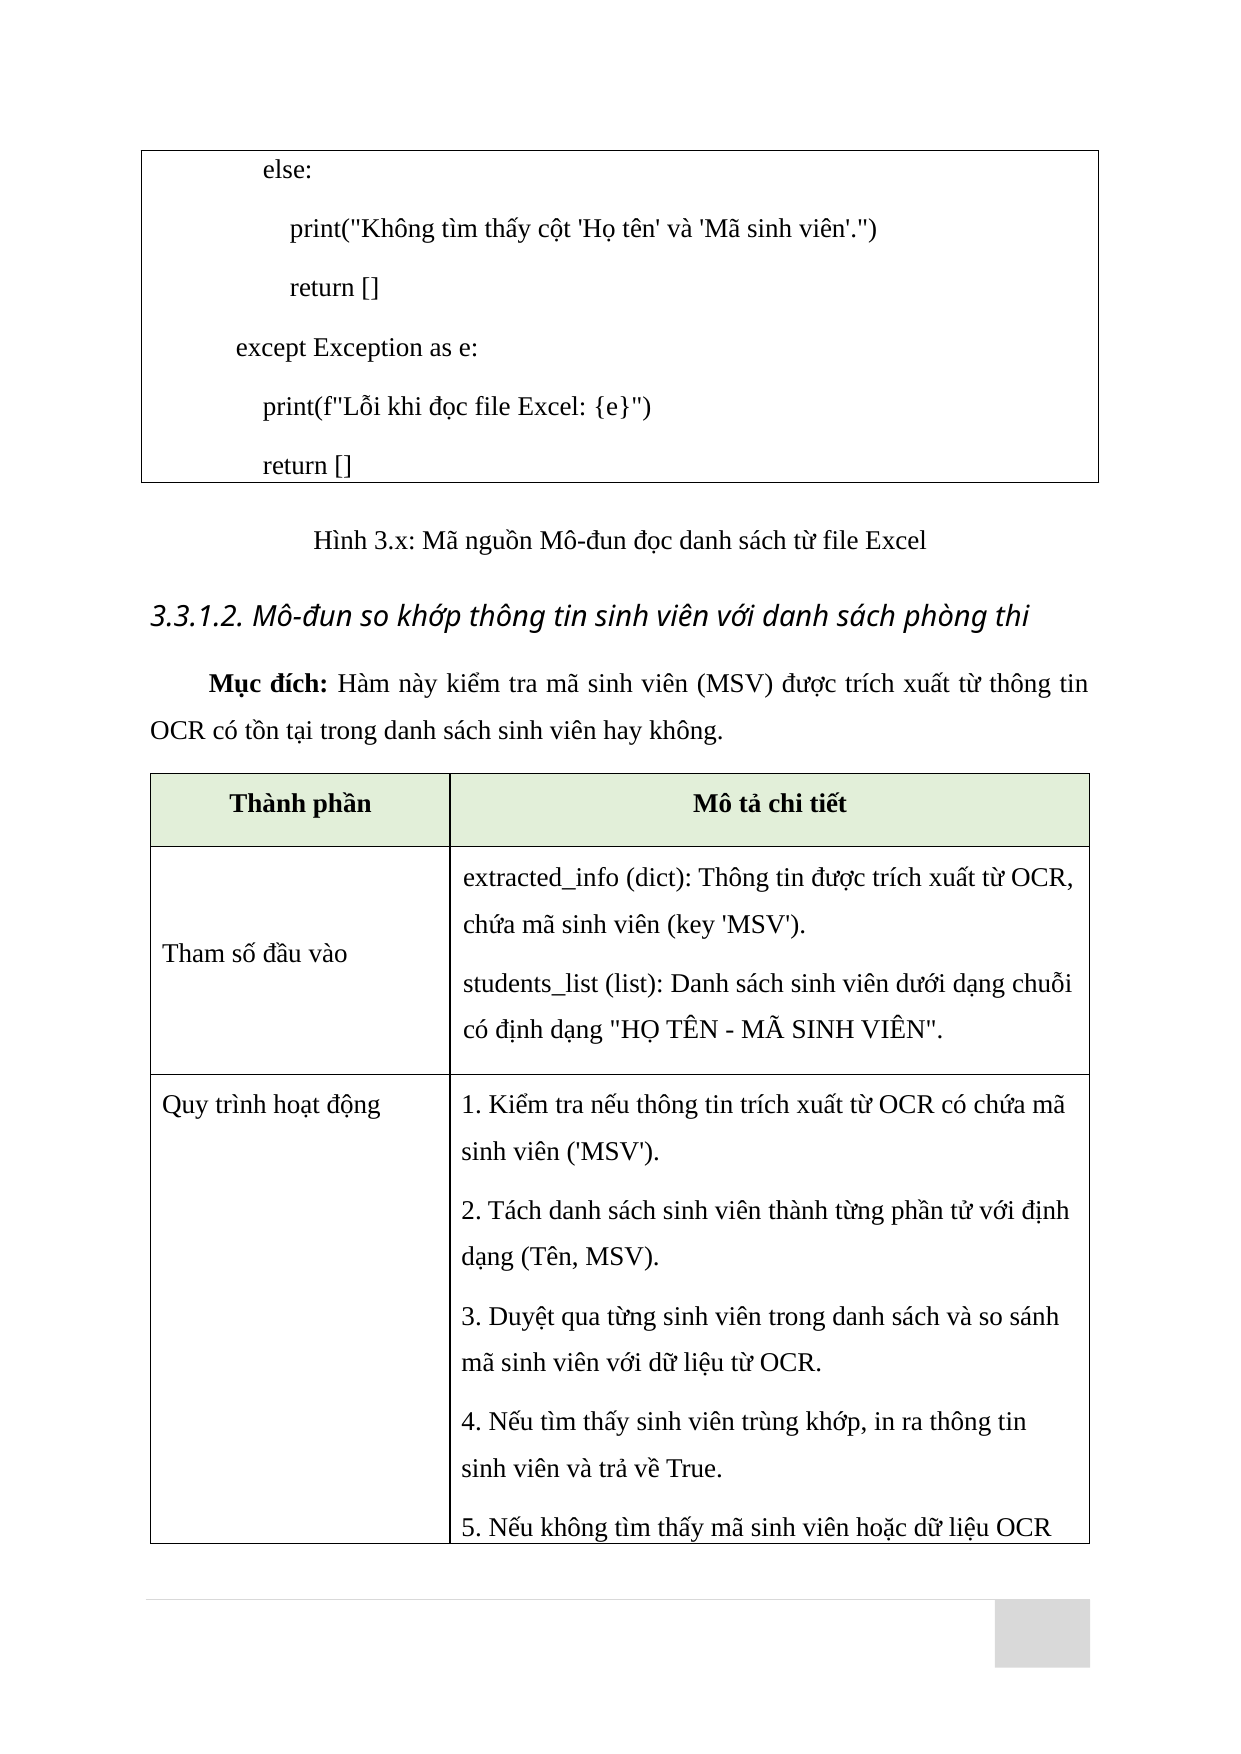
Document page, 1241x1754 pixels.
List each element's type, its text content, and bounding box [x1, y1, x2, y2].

text else: [142, 151, 1098, 184]
text return [] [142, 268, 1098, 303]
text except Exception as e: [142, 327, 1098, 362]
table_header Mô tả chi tiết [451, 774, 1089, 846]
table_cell [451, 847, 1089, 1074]
text return [] [142, 446, 1098, 482]
table_cell Tham số đầu vào [151, 847, 449, 1074]
text print(f"Lỗi khi đọc file Excel: {e}") [142, 387, 1098, 421]
text Mô-đun so khớp thông tin sinh viên với danh sách phòng thi [150, 595, 1090, 635]
text Mục đích: Hàm này kiểm tra mã sinh viên (MSV) được trích xuất từ thông tin OCR có tồn tại trong danh sách sinh viên hay không. [150, 667, 1090, 745]
table_cell Quy trình hoạt động [151, 1075, 449, 1542]
text print("Không tìm thấy cột 'Họ tên' và 'Mã sinh viên'.") [142, 209, 1098, 243]
text Hình 3.x: Mã nguồn Mô-đun đọc danh sách từ file Excel [150, 524, 1090, 555]
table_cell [451, 1075, 1089, 1542]
table_header Thành phần [151, 774, 449, 846]
